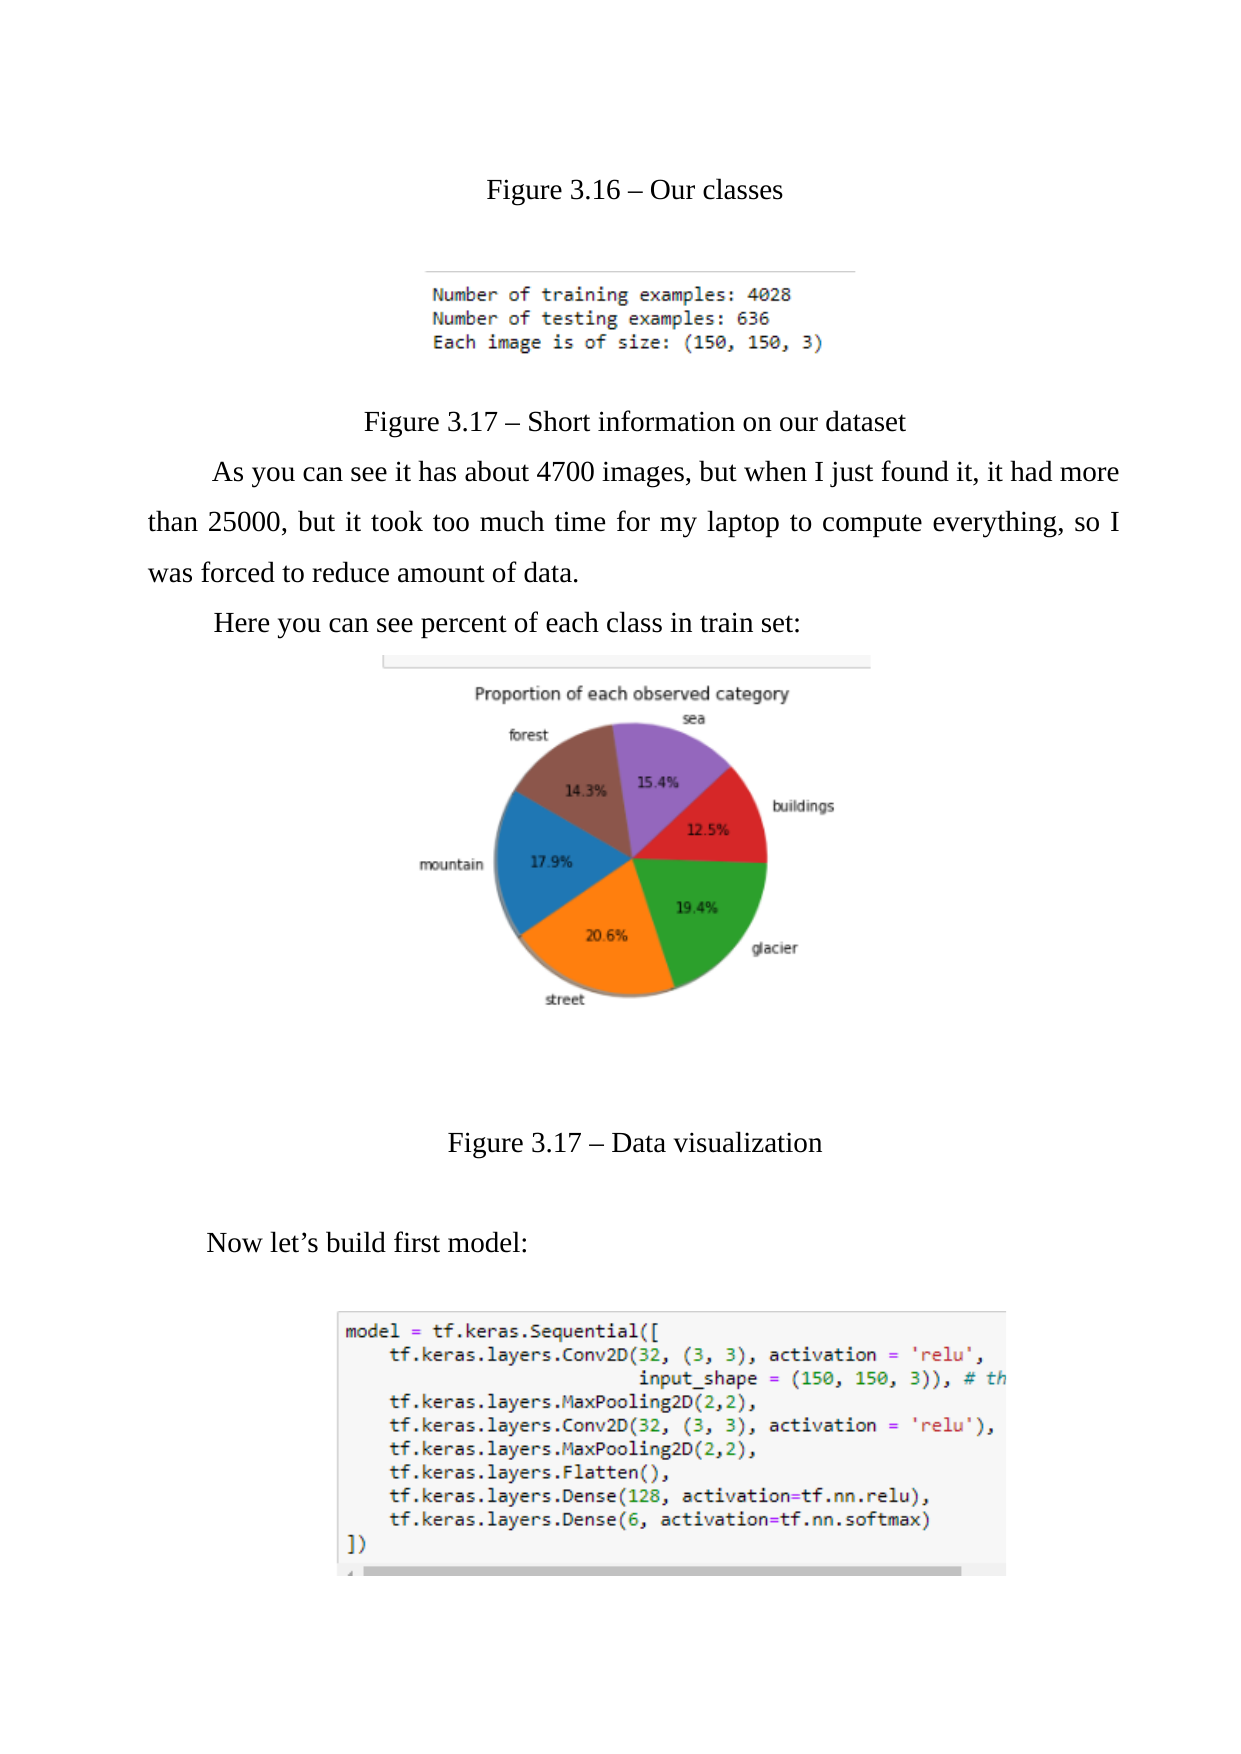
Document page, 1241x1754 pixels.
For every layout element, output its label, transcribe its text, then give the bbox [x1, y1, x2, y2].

text Figure 3.17 – Data visualization [148, 1125, 1122, 1158]
text As you can see it has about 4700 images, but when I just found it, it had more than 25000, but it took too much time for my laptop to compute everything, so I was forced to reduce amount of data. [148, 454, 1122, 588]
picture [376, 655, 871, 1042]
text Here you can see percent of each class in train set: [148, 605, 1122, 639]
text Now let’s build first model: [148, 1226, 1122, 1259]
picture [414, 271, 856, 371]
text Figure 3.16 – Our classes [148, 172, 1122, 205]
picture [331, 1311, 1007, 1576]
